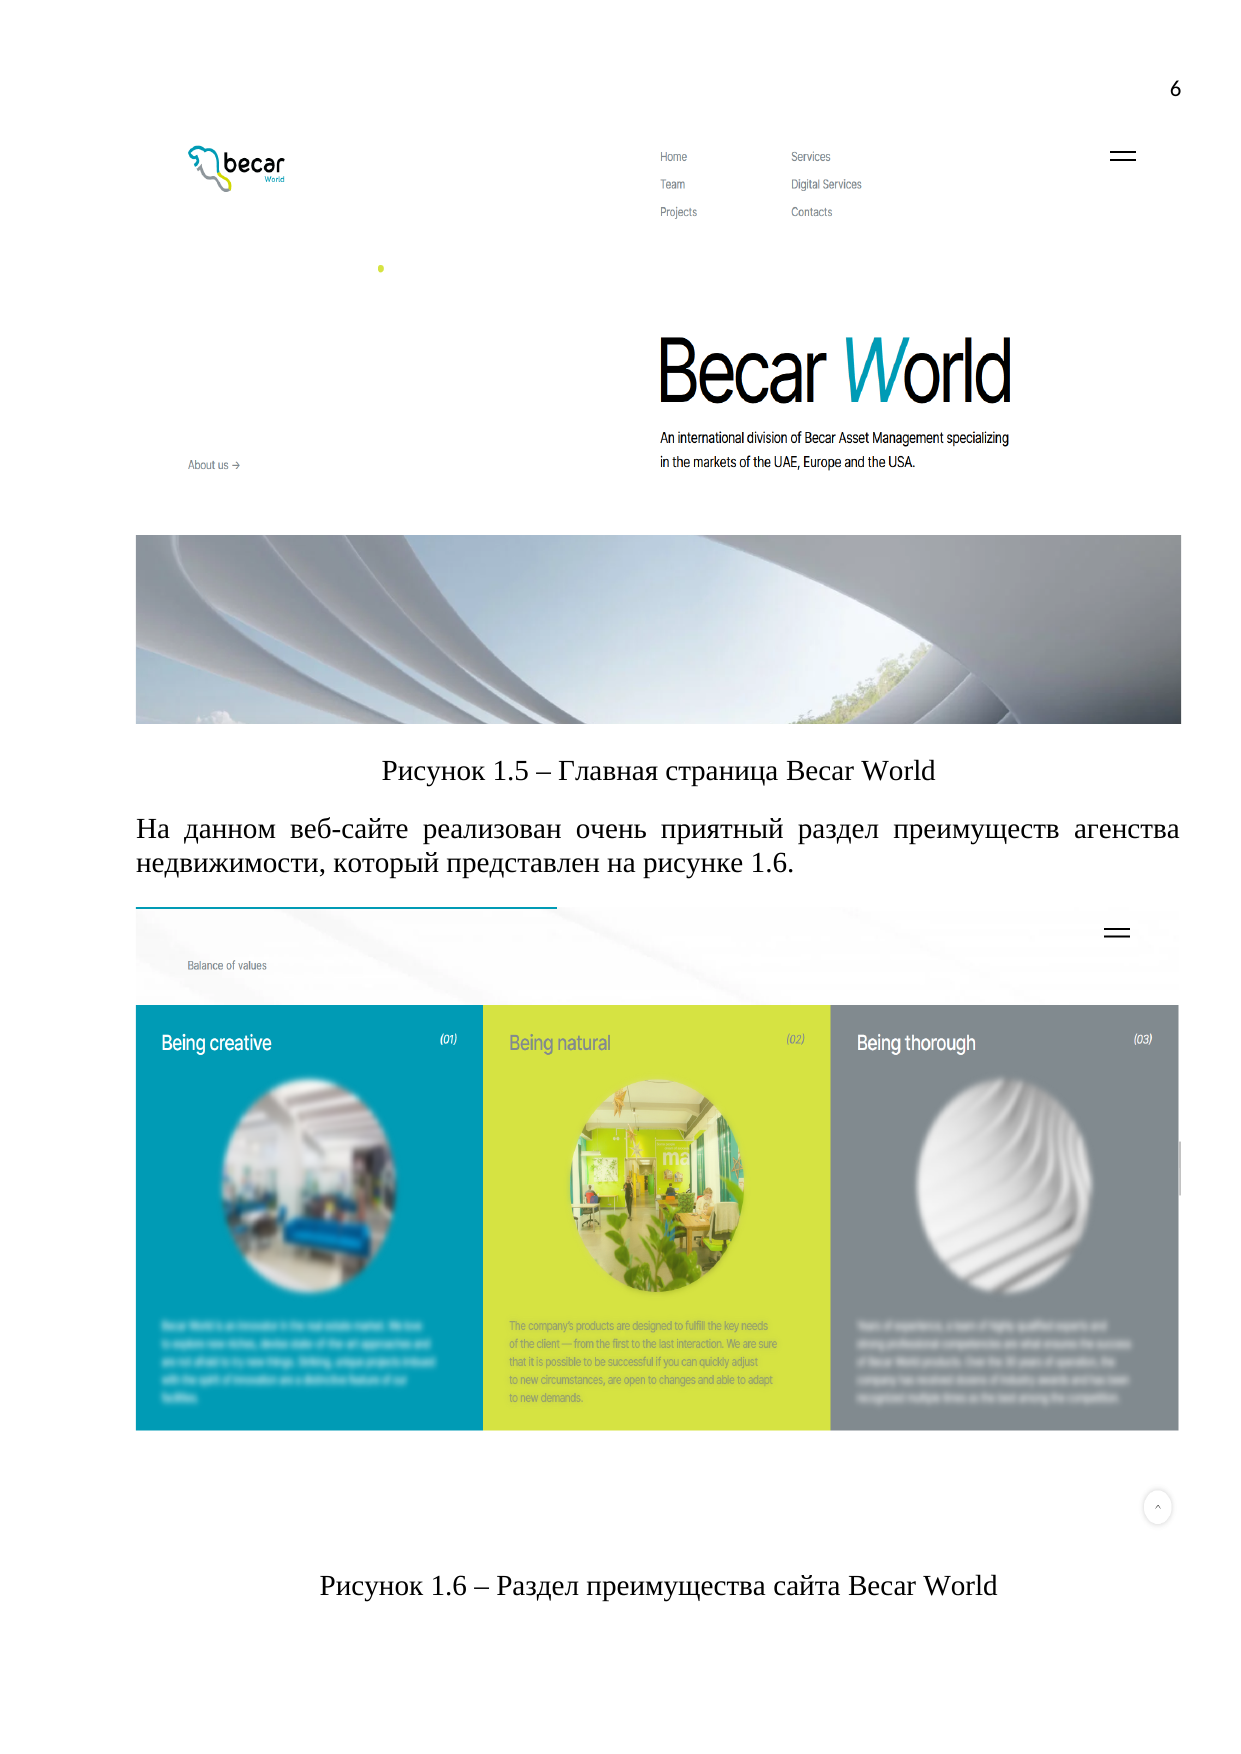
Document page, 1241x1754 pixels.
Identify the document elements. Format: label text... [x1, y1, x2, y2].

picture [135, 907, 1182, 1539]
text Рисунок 1.5 – Главная страница Becar World [136, 753, 1181, 786]
text На данном веб-сайте реализован очень приятный раздел преимуществ агенства недвижимости, который представлен на рисунке 1.6. [136, 811, 1181, 878]
picture [135, 130, 1182, 724]
text Рисунок 1.6 – Раздел преимущества сайта Becar World [136, 1568, 1181, 1601]
